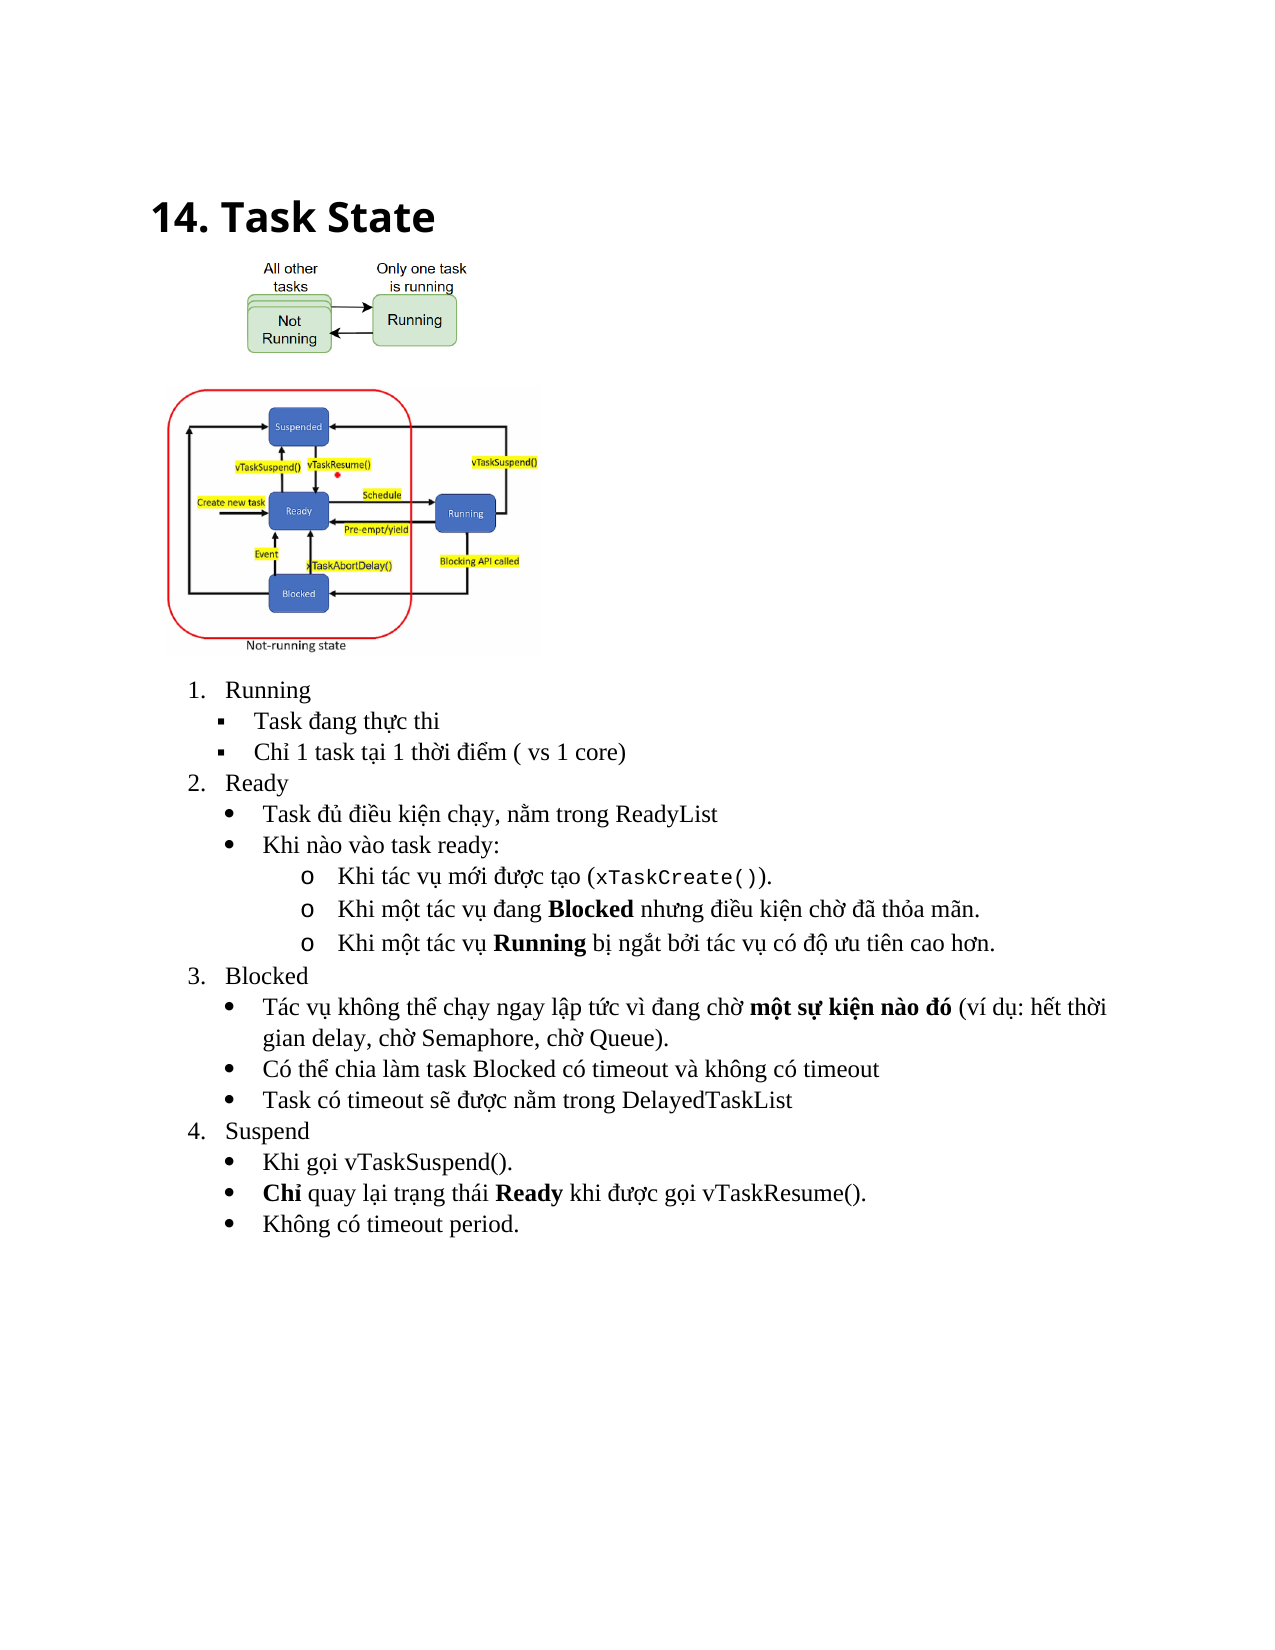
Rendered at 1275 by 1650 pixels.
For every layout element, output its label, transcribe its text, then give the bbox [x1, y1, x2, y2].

list Khi tác vụ mới được tạo (xTaskCreate()). [300, 861, 1125, 892]
list Không có timeout period. [225, 1209, 1125, 1238]
list Suspend [187, 1116, 1125, 1145]
subtitle 14. Task State [150, 187, 1125, 244]
list Running [187, 675, 1125, 704]
list Chỉ 1 task tại 1 thời điểm ( vs 1 core) [216, 737, 1125, 766]
list Khi nào vào task ready: [225, 830, 1125, 859]
list Khi gọi vTaskSuspend(). [225, 1147, 1125, 1176]
list Khi một tác vụ Running bị ngắt bởi tác vụ có độ ưu tiên cao hơn. [300, 928, 1125, 959]
list Task đủ điều kiện chạy, nằm trong ReadyList [225, 799, 1125, 828]
list Chỉ quay lại trạng thái Ready khi được gọi vTaskResume(). [225, 1178, 1125, 1207]
list Tác vụ không thể chạy ngay lập tức vì đang chờ một sự kiện nào đó (ví dụ: hết thời gian delay, chờ Semaphore, chờ Queue). [225, 992, 1125, 1052]
picture [150, 257, 542, 657]
list Khi một tác vụ đang Blocked nhưng điều kiện chờ đã thỏa mãn. [300, 894, 1125, 925]
list Có thể chia làm task Blocked có timeout và không có timeout [225, 1054, 1125, 1083]
list Blocked [187, 961, 1125, 990]
list Task đang thực thi [216, 706, 1125, 735]
list Ready [187, 768, 1125, 797]
list Task có timeout sẽ được nằm trong DelayedTaskList [225, 1085, 1125, 1114]
